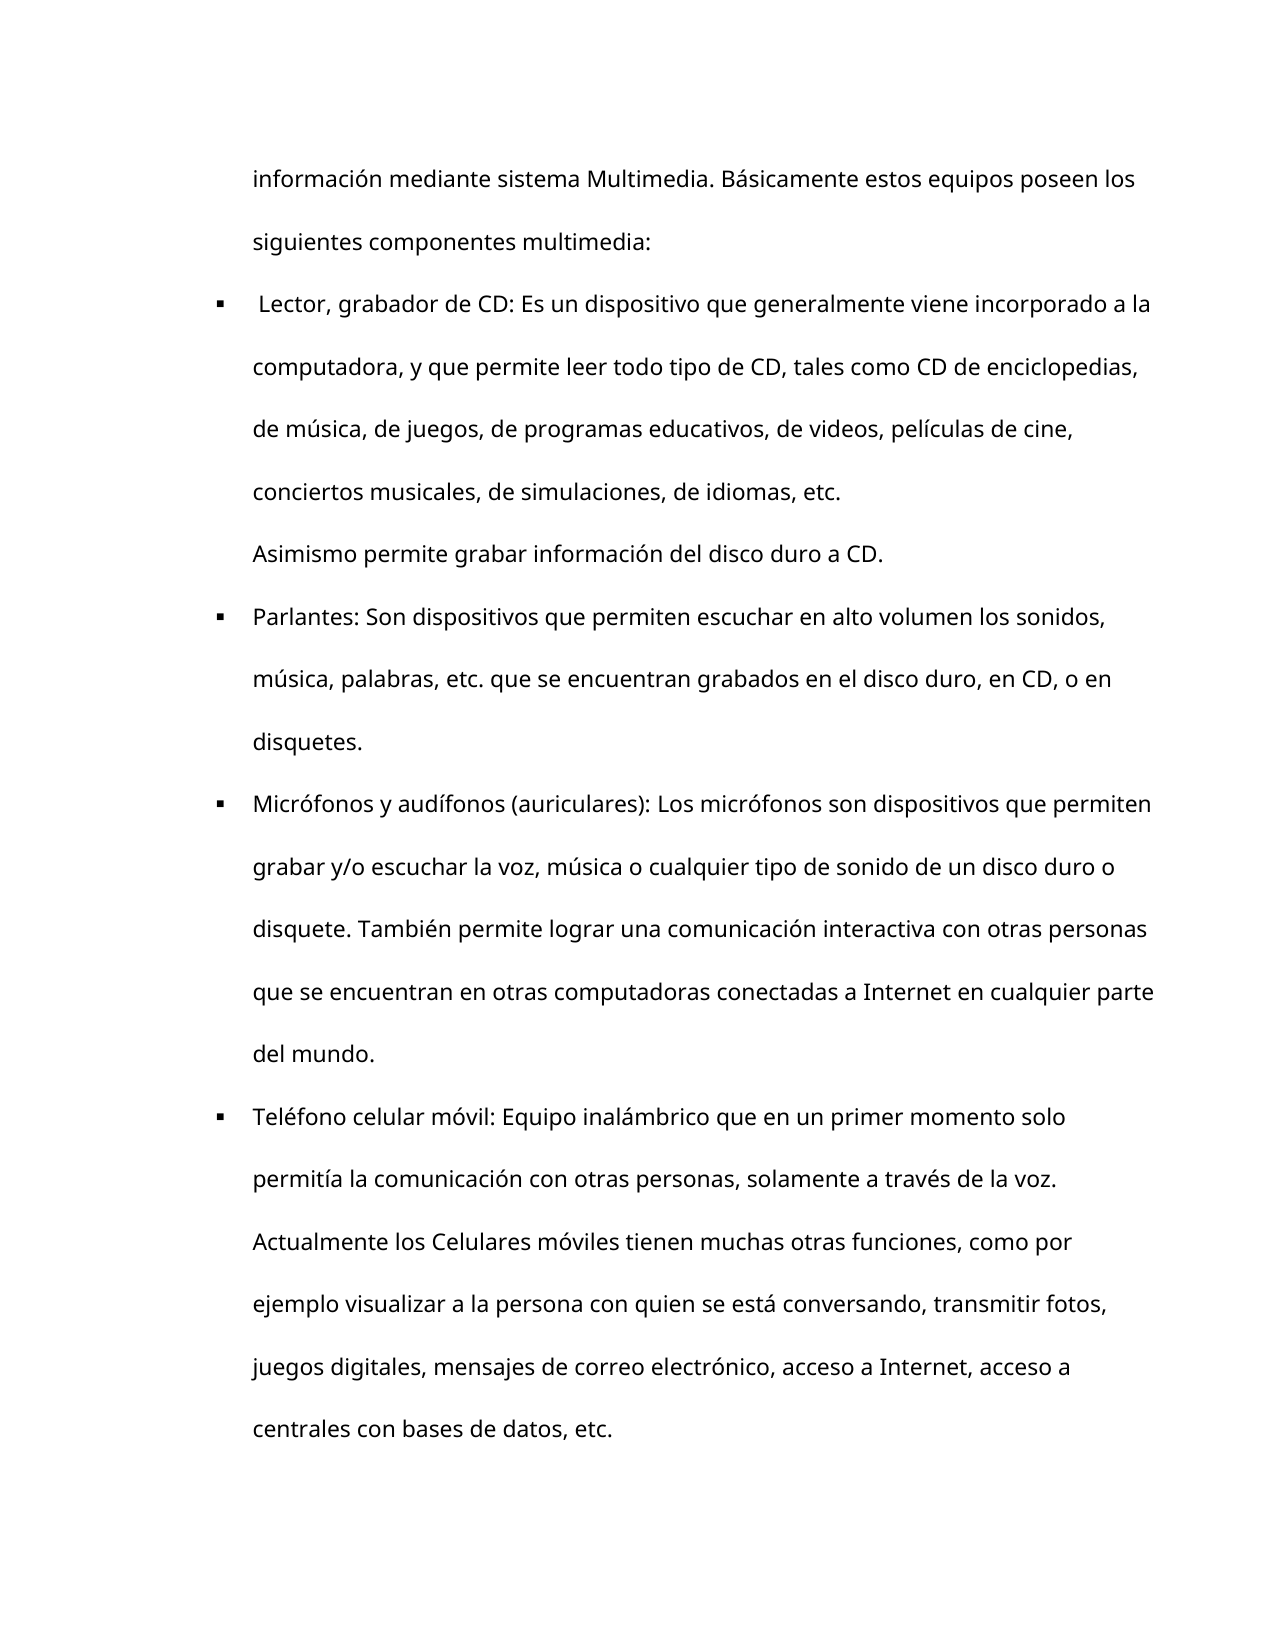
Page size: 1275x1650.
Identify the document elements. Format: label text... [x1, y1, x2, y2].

list Teléfono celular móvil: Equipo inalámbrico que en un primer momento solo permitía la comunicación con otras personas, solamente a través de la voz. [215, 1101, 1157, 1194]
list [215, 163, 1157, 257]
list Micrófonos y audífonos (auriculares): Los micrófonos son dispositivos que permiten grabar y/o escuchar la voz, música o cualquier tipo de sonido de un disco duro o disquete. También permite lograr una comunicación interactiva con otras personas que se encuentran en otras computadoras conectadas a Internet en cualquier parte del mundo. [215, 788, 1157, 1069]
list Lector, grabador de CD: Es un dispositivo que generalmente viene incorporado a la computadora, y que permite leer todo tipo de CD, tales como CD de enciclopedias, de música, de juegos, de programas educativos, de videos, películas de cine, conciertos musicales, de simulaciones, de idiomas, etc. [215, 288, 1157, 507]
list Parlantes: Son dispositivos que permiten escuchar en alto volumen los sonidos, música, palabras, etc. que se encuentran grabados en el disco duro, en CD, o en disquetes. [215, 601, 1157, 757]
list Actualmente los Celulares móviles tienen muchas otras funciones, como por ejemplo visualizar a la persona con quien se está conversando, transmitir fotos, juegos digitales, mensajes de correo electrónico, acceso a Internet, acceso a centrales con bases de datos, etc. [252, 1226, 1157, 1444]
list Asimismo permite grabar información del disco duro a CD. [252, 538, 1157, 569]
